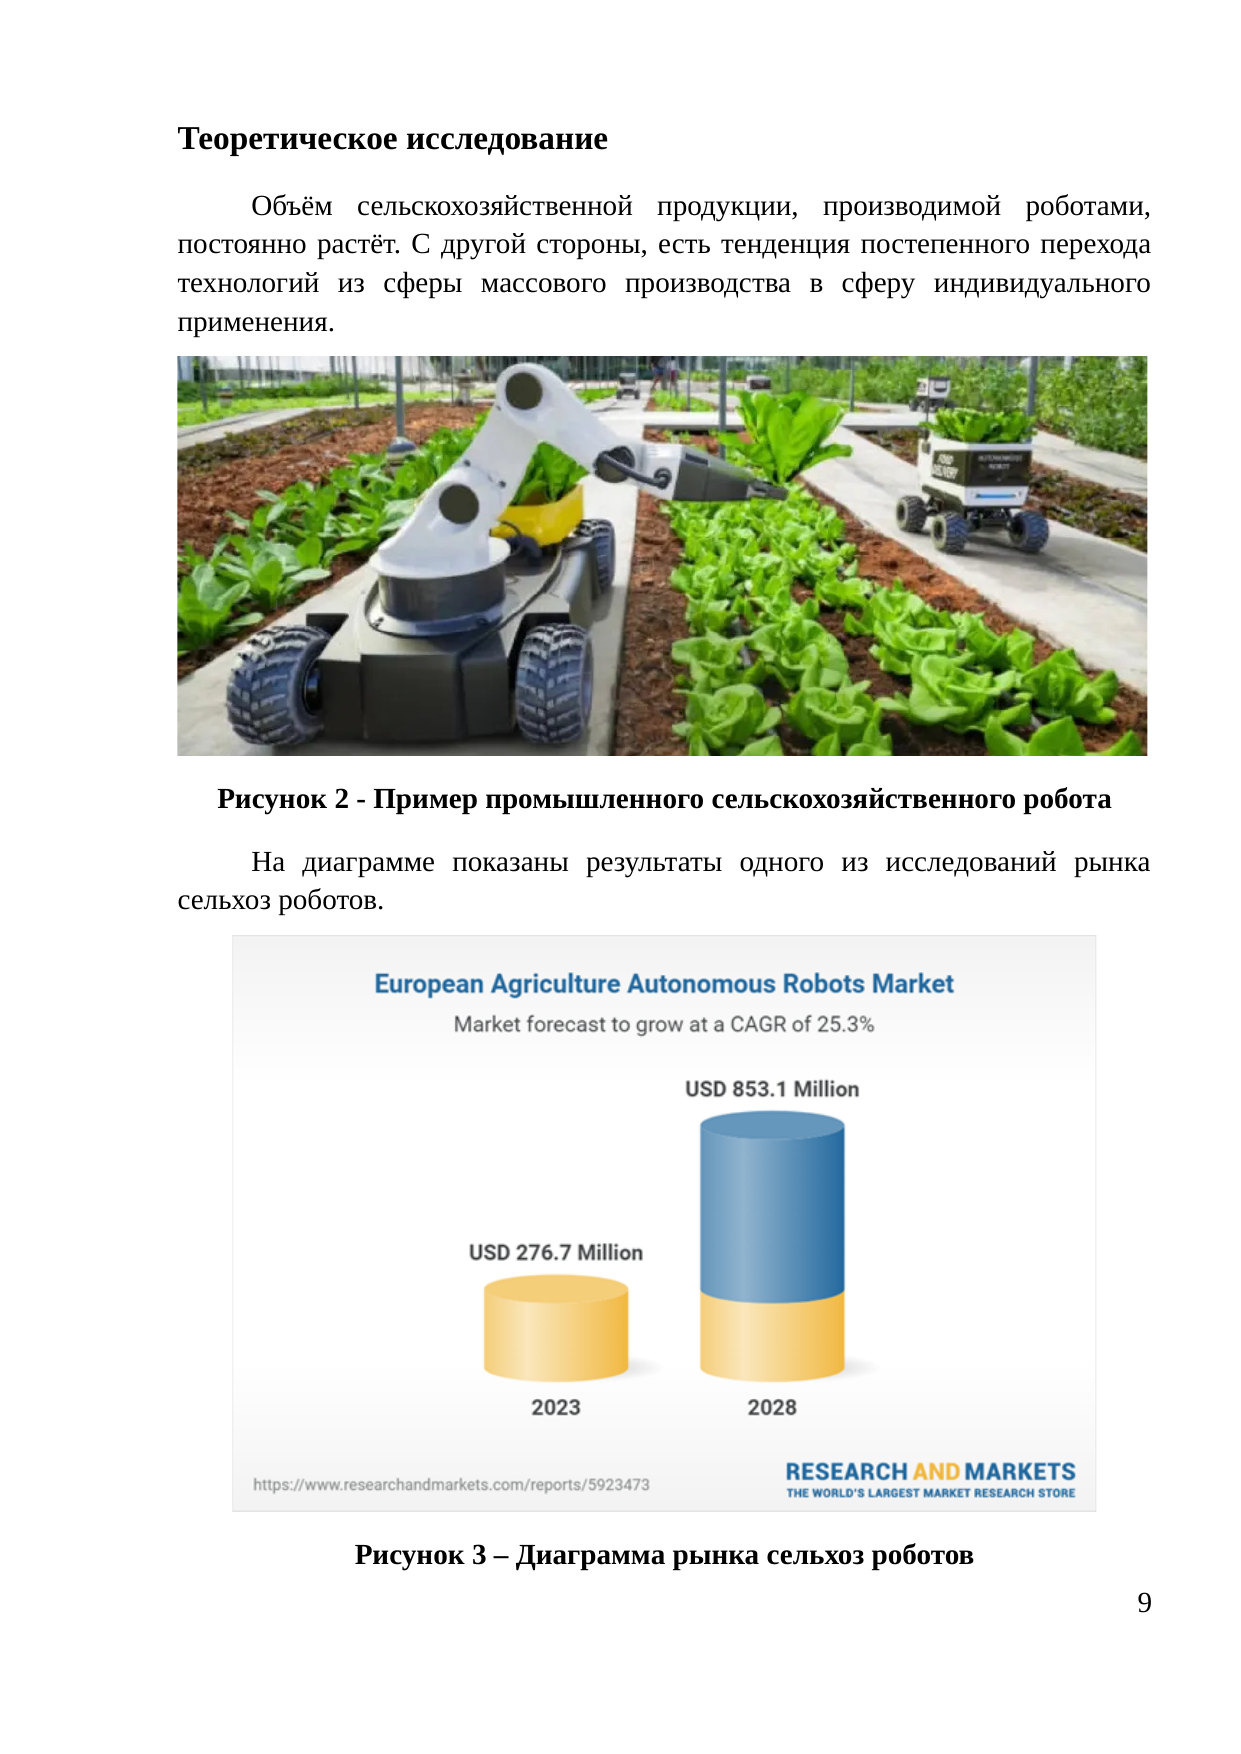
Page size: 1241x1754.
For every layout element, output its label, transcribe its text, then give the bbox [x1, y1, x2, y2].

picture [232, 935, 1097, 1512]
text На диаграмме показаны результаты одного из исследований рынка сельхоз роботов. [177, 844, 1152, 916]
subtitle Рисунок 3 – Диаграмма рынка сельхоз роботов [177, 1537, 1152, 1571]
subtitle Рисунок 2 - Пример промышленного сельскохозяйственного робота [177, 781, 1152, 815]
text Объём сельскохозяйственной продукции, производимой роботами, постоянно растёт. С другой стороны, есть тенденция постепенного перехода технологий из сферы массового производства в сферу индивидуального применения. [177, 188, 1152, 337]
subtitle Теоретическое исследование [177, 118, 1152, 156]
picture [177, 356, 1148, 756]
